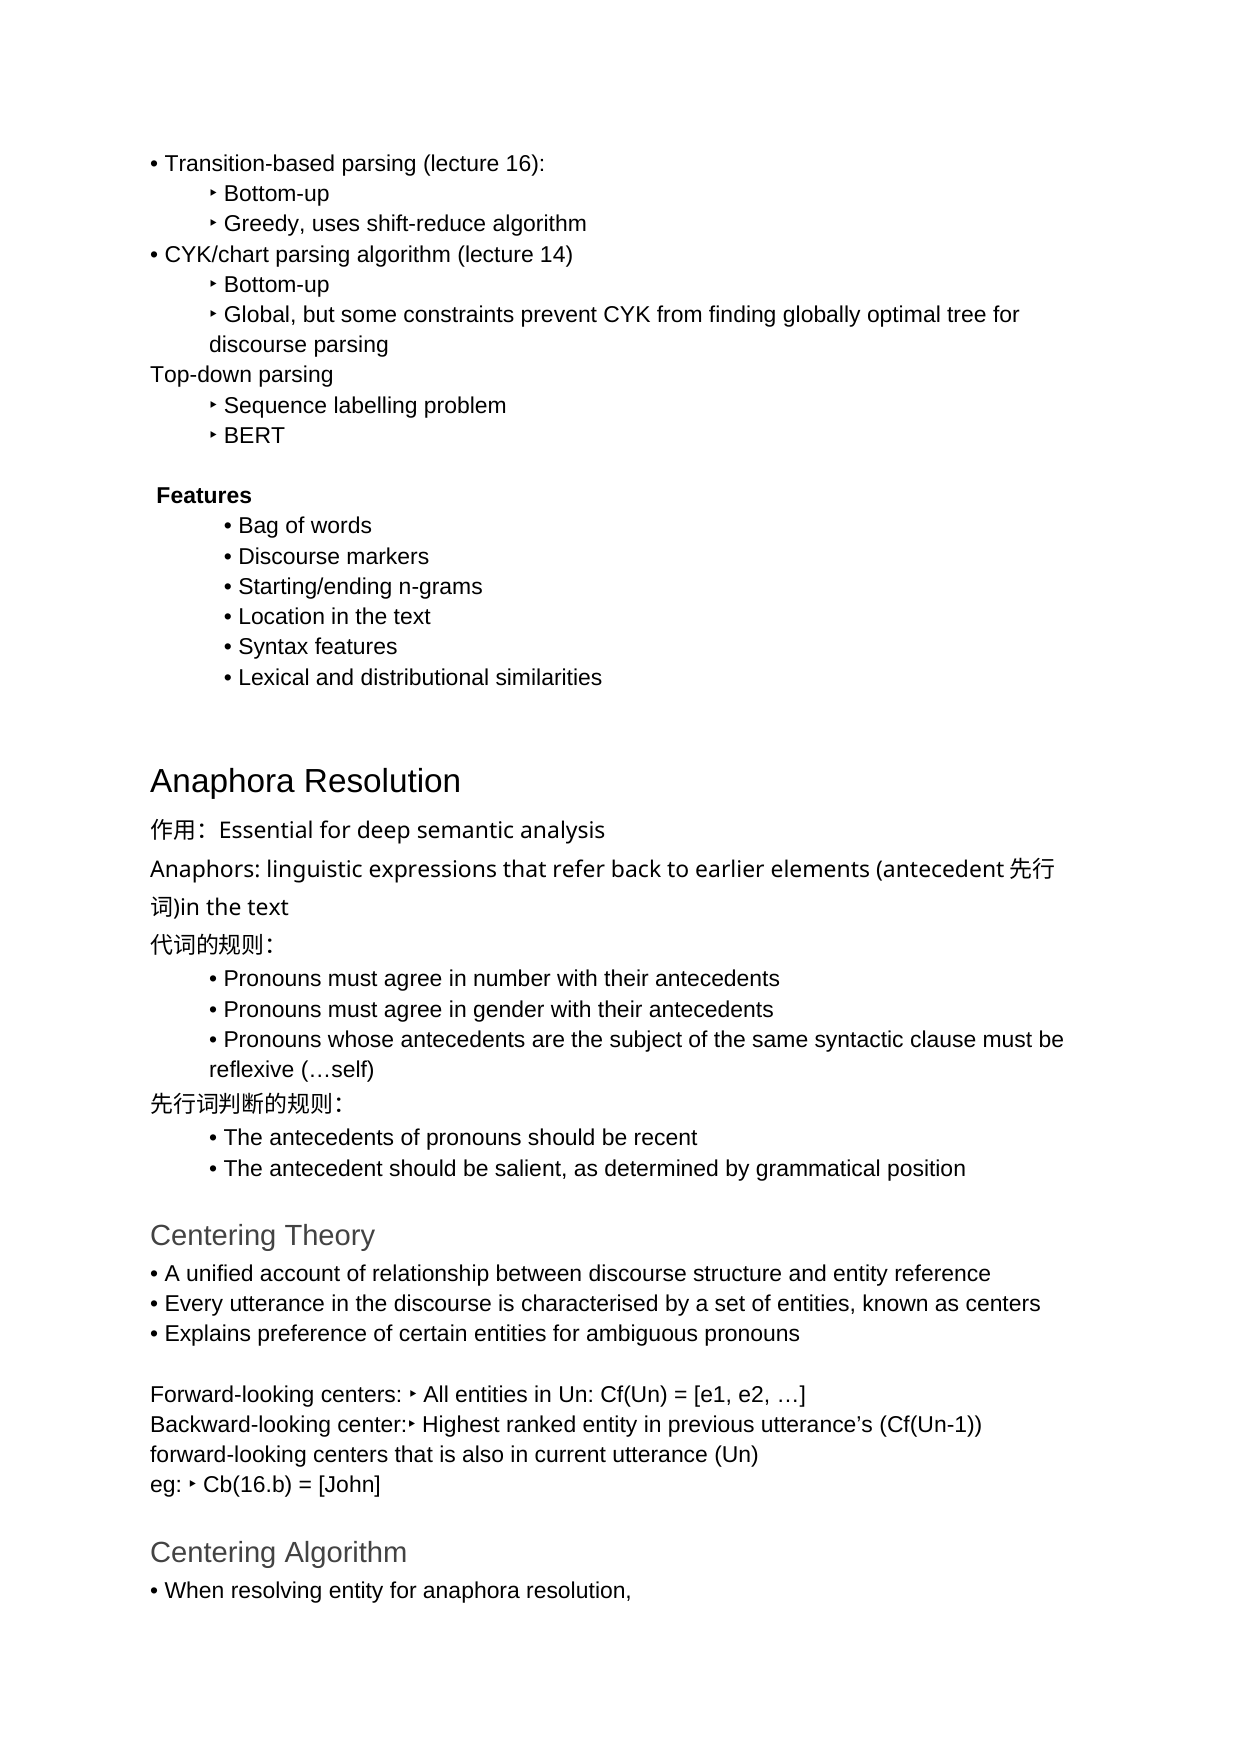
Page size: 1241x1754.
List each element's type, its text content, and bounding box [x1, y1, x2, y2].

text • Explains preference of certain entities for ambiguous pronouns [150, 1320, 1090, 1347]
text • Every utterance in the discourse is characterised by a set of entities, known as centers [150, 1290, 1090, 1317]
text Anaphors: linguistic expressions that refer back to earlier elements (antecedent先行词)in the text [150, 851, 1090, 922]
text • Lexical and distributional similarities [224, 663, 1090, 690]
text • Pronouns whose antecedents are the subject of the same syntactic clause must be reflexive (…self) [209, 1026, 1090, 1082]
text ‣ Sequence labelling problem [209, 392, 1090, 418]
text ‣ Greedy, uses shift-reduce algorithm [150, 210, 1090, 237]
text Features [150, 482, 1090, 509]
text ‣ Bottom-up [209, 271, 1090, 297]
text • The antecedent should be salient, as determined by grammatical position [209, 1154, 1090, 1181]
text • Transition-based parsing (lecture 16): [150, 150, 1090, 176]
text ‣ BERT [209, 422, 1090, 448]
text 代词的规则： [150, 927, 1090, 961]
subtitle Centering Theory [150, 1218, 1090, 1252]
text ‣ Global, but some constraints prevent CYK from finding globally optimal tree for discourse parsing [209, 301, 1090, 358]
text 作用：Essential for deep semantic analysis [150, 812, 1090, 846]
text eg: ‣ Cb(16.b) = [John] [150, 1471, 1090, 1498]
subtitle Anaphora Resolution [150, 761, 1090, 800]
text • A unified account of relationship between discourse structure and entity reference [150, 1260, 1090, 1286]
text Backward-looking center:‣ Highest ranked entity in previous utterance’s (Cf(Un-1)) [150, 1411, 1090, 1437]
text Top-down parsing [150, 361, 1090, 388]
text • Pronouns must agree in gender with their antecedents [209, 996, 1090, 1022]
text • The antecedents of pronouns should be recent [209, 1124, 1090, 1151]
text • Syntax features [224, 633, 1090, 660]
text • Bag of words [224, 512, 1090, 539]
text forward-looking centers that is also in current utterance (Un) [150, 1441, 1090, 1468]
text ‣ Bottom-up [150, 180, 1090, 207]
text • Location in the text [224, 603, 1090, 629]
text • Starting/ending n-grams [224, 573, 1090, 599]
text Forward-looking centers: ‣ All entities in Un: Cf(Un) = [e1, e2, …] [150, 1381, 1090, 1407]
text 先行词判断的规则： [150, 1086, 1090, 1119]
text • Pronouns must agree in number with their antecedents [209, 965, 1090, 992]
text • CYK/chart parsing algorithm (lecture 14) [150, 241, 1090, 267]
text • Discourse markers [224, 543, 1090, 569]
text • When resolving entity for anaphora resolution, [150, 1577, 1090, 1603]
subtitle Centering Algorithm [150, 1535, 1090, 1568]
